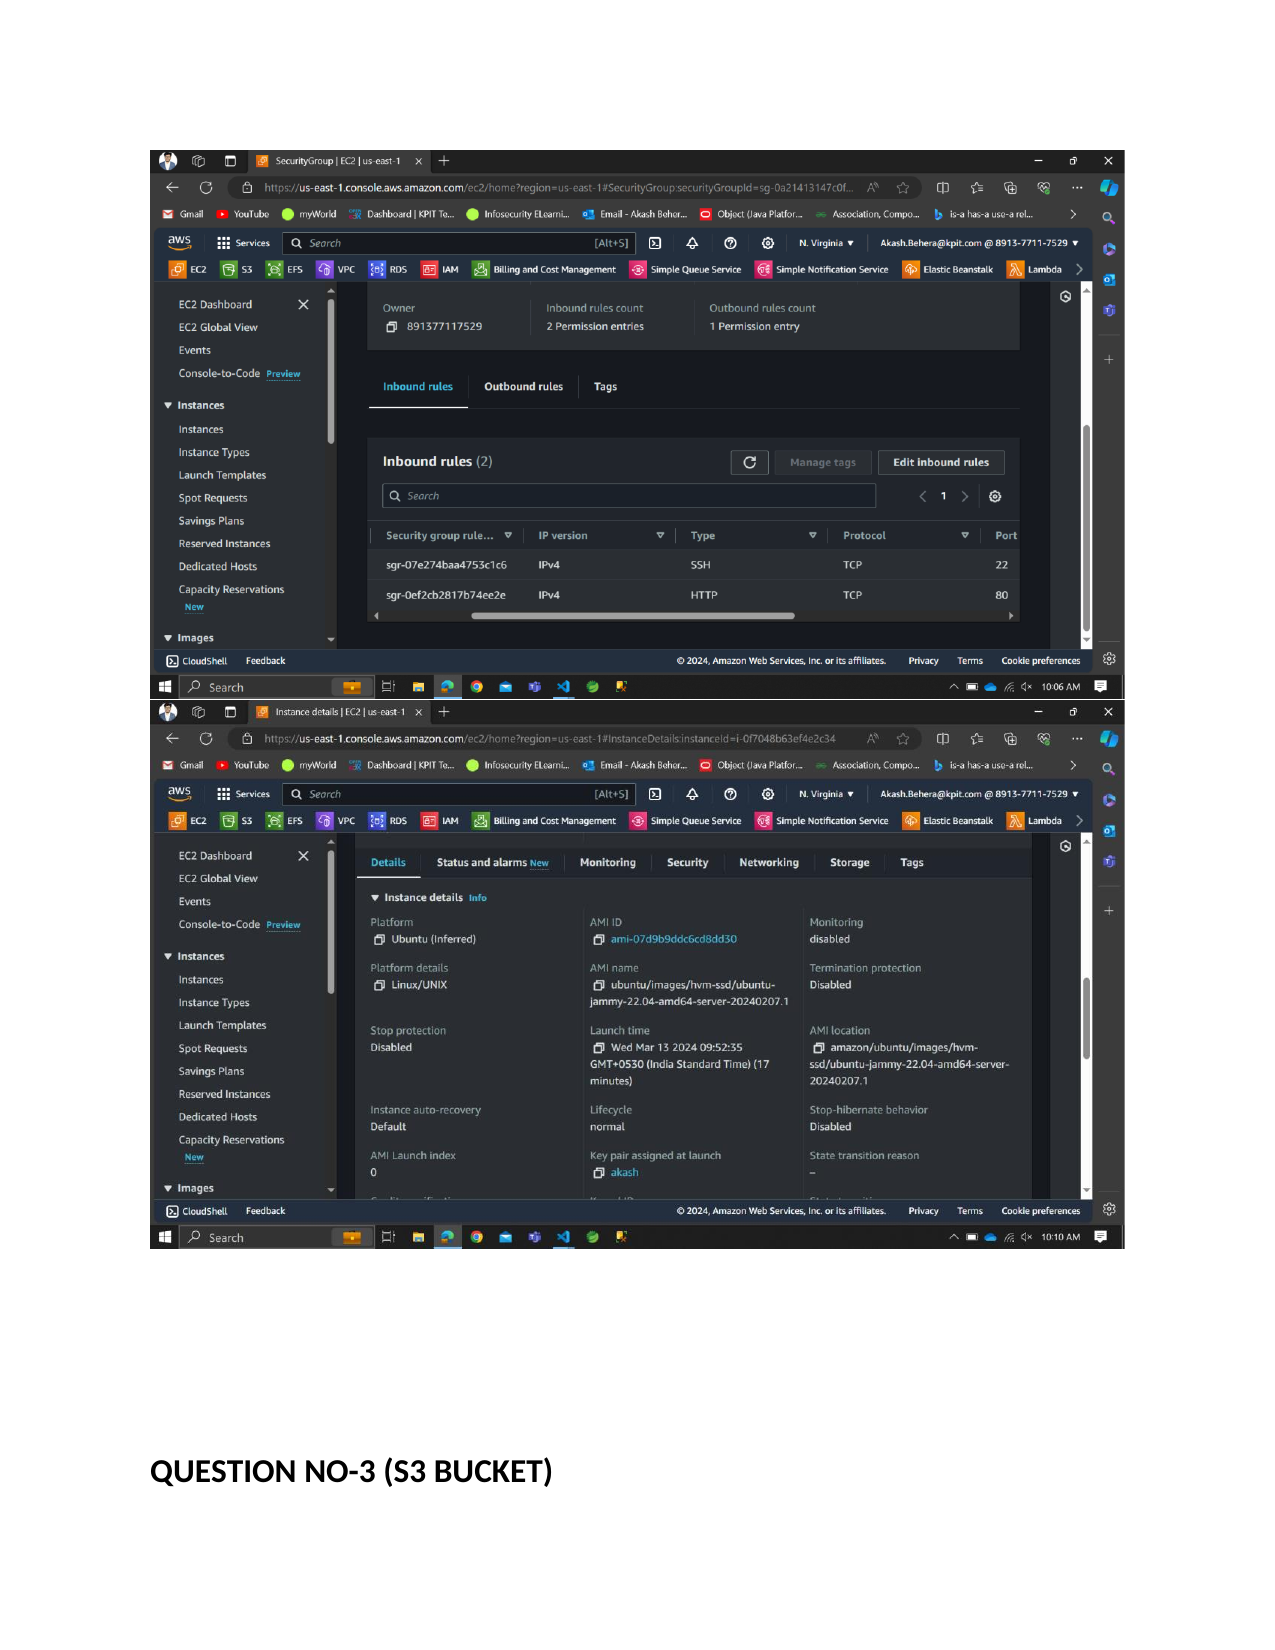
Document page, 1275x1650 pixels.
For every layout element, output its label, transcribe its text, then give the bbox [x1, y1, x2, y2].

text QUESTION NO-3 (S3 BUCKET) [150, 1450, 1135, 1491]
picture [150, 150, 1125, 1249]
